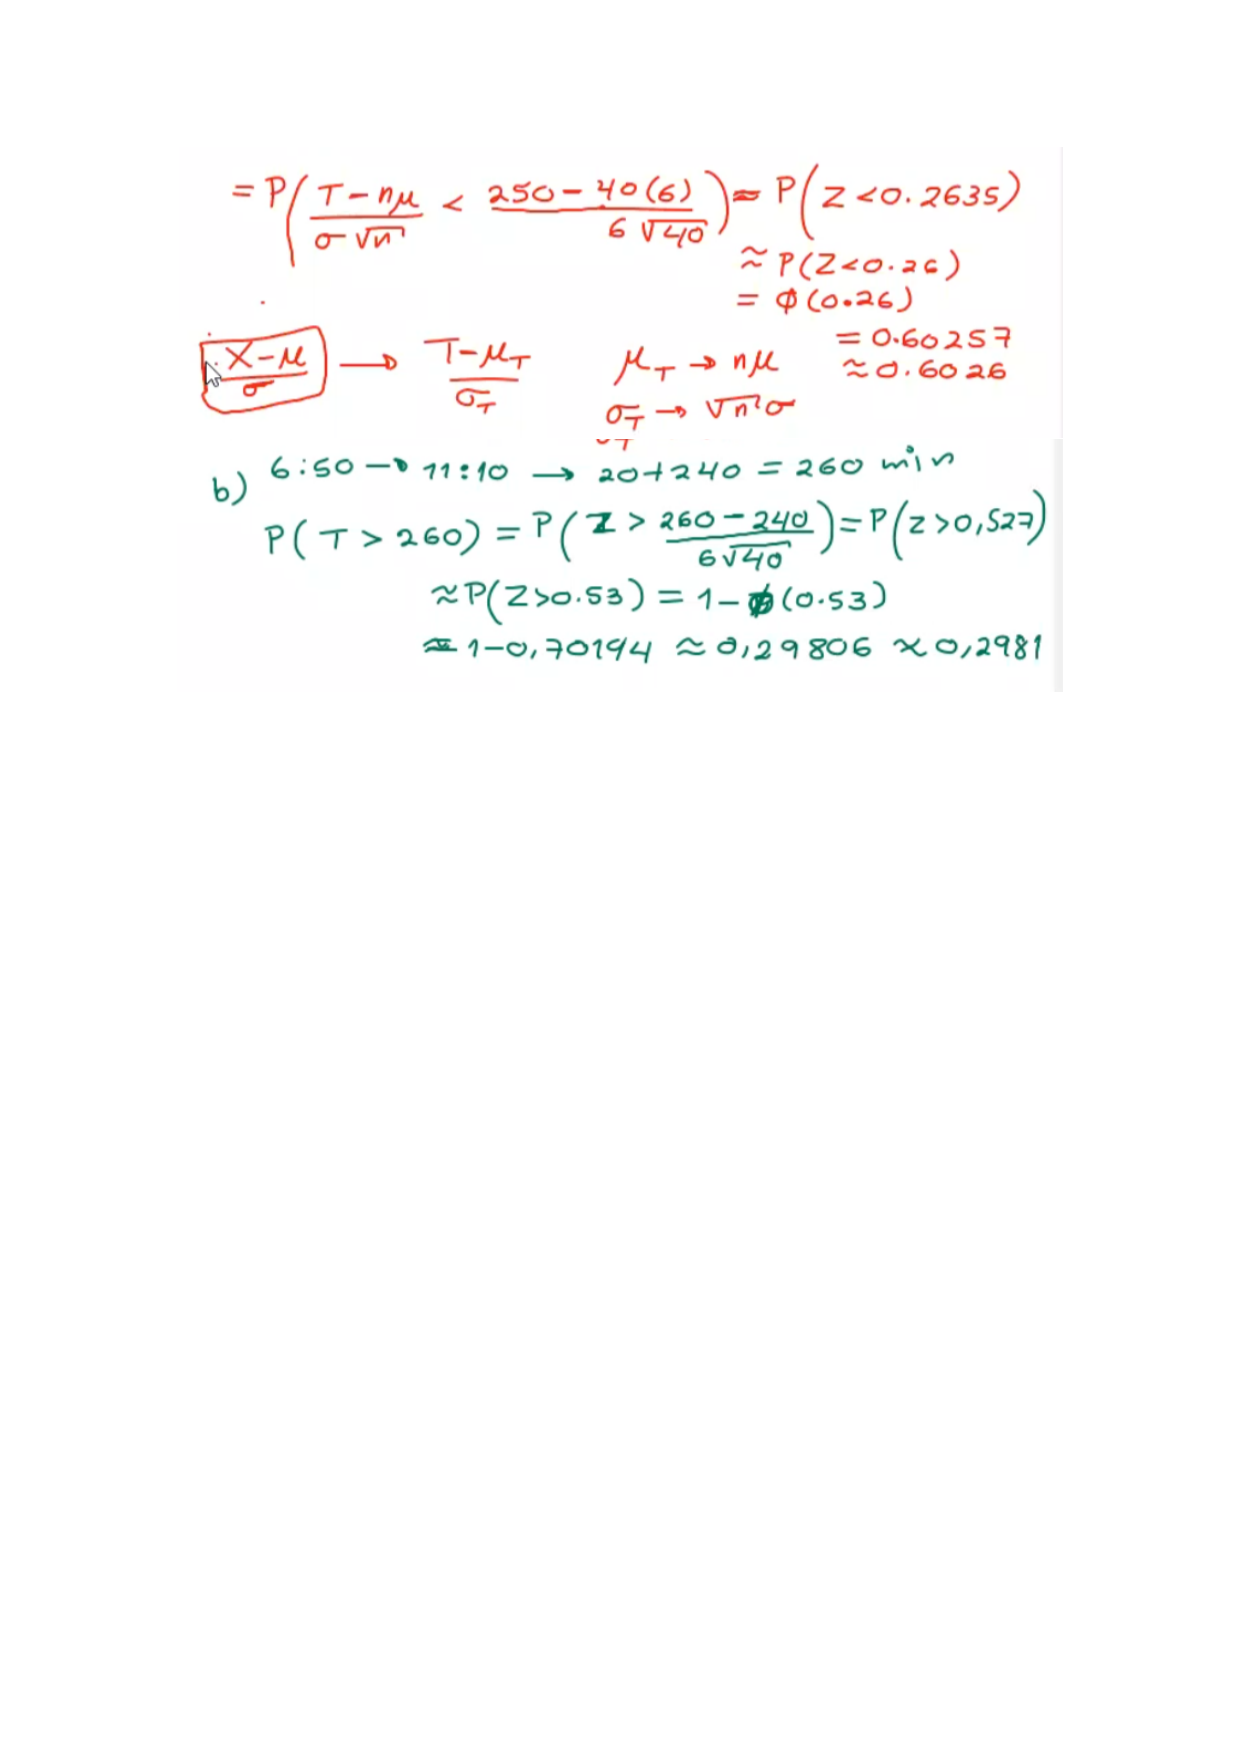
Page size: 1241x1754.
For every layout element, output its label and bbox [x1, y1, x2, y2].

picture [177, 147, 1063, 438]
picture [177, 439, 1063, 692]
